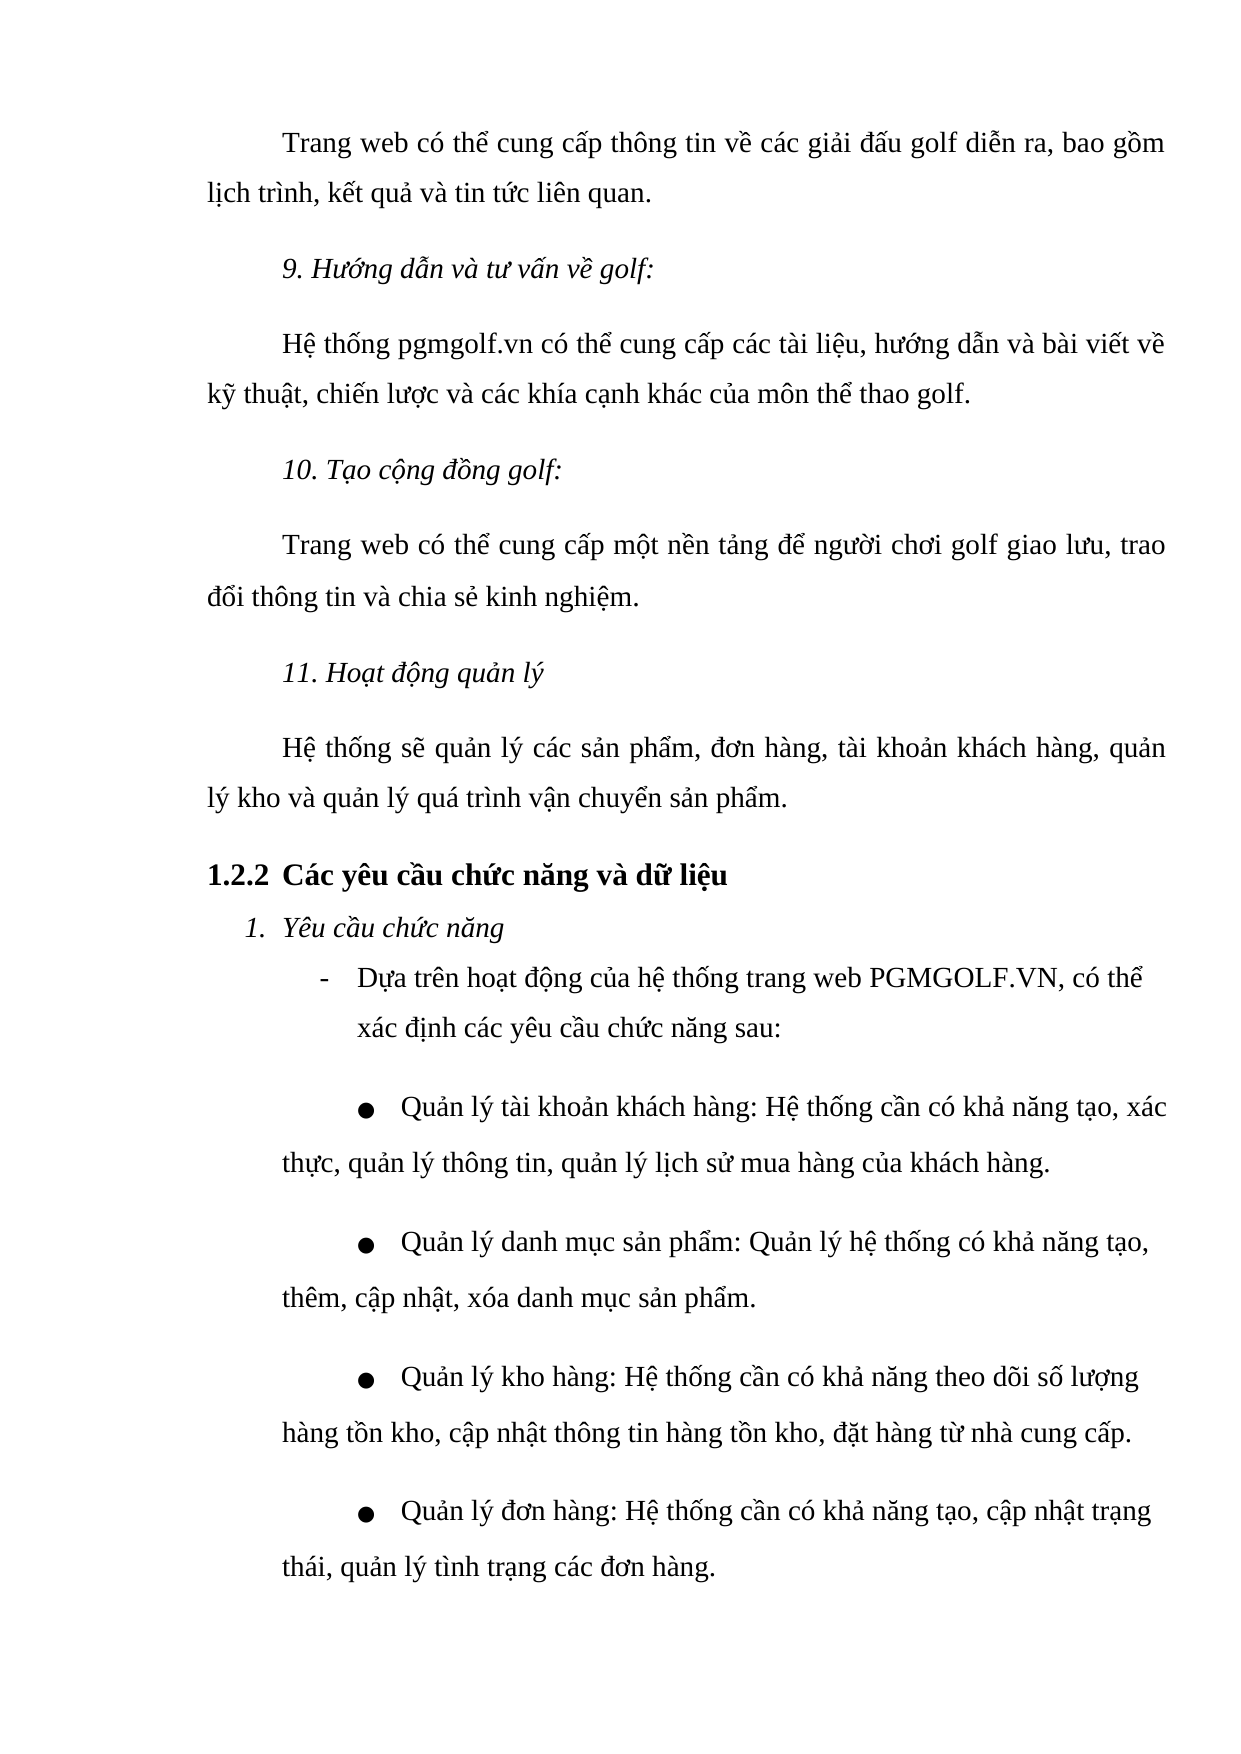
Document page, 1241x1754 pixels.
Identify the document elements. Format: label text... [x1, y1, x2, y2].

text ● Quản lý kho hàng: Hệ thống cần có khả năng theo dõi số lượng hàng tồn kho, cập nhật thông tin hàng tồn kho, đặt hàng từ nhà cung cấp. [282, 1355, 1167, 1448]
text 11. Hoạt động quản lý [207, 655, 1167, 688]
text Hệ thống pgmgolf.vn có thể cung cấp các tài liệu, hướng dẫn và bài viết về kỹ thuật, chiến lược và các khía cạnh khác của môn thể thao golf. [207, 326, 1167, 410]
text 9. Hướng dẫn và tư vấn về golf: [207, 251, 1167, 284]
text Hệ thống sẽ quản lý các sản phẩm, đơn hàng, tài khoản khách hàng, quản lý kho và quản lý quá trình vận chuyển sản phẩm. [207, 730, 1167, 814]
text ● Quản lý danh mục sản phẩm: Quản lý hệ thống có khả năng tạo, thêm, cập nhật, xóa danh mục sản phẩm. [282, 1220, 1167, 1313]
list Các yêu cầu chức năng và dữ liệu [207, 856, 1167, 892]
text 10. Tạo cộng đồng golf: [207, 452, 1167, 485]
text ● Quản lý đơn hàng: Hệ thống cần có khả năng tạo, cập nhật trạng thái, quản lý tình trạng các đơn hàng. [282, 1490, 1167, 1583]
text Trang web có thể cung cấp một nền tảng để người chơi golf giao lưu, trao đổi thông tin và chia sẻ kinh nghiệm. [207, 527, 1167, 613]
list Yêu cầu chức năng [244, 910, 1167, 943]
text ● Quản lý tài khoản khách hàng: Hệ thống cần có khả năng tạo, xác thực, quản lý thông tin, quản lý lịch sử mua hàng của khách hàng. [282, 1086, 1167, 1179]
list Dựa trên hoạt động của hệ thống trang web PGMGOLF.VN, có thể xác định các yêu cầu chức năng sau: [319, 960, 1167, 1044]
text Trang web có thể cung cấp thông tin về các giải đấu golf diễn ra, bao gồm lịch trình, kết quả và tin tức liên quan. [207, 125, 1167, 209]
